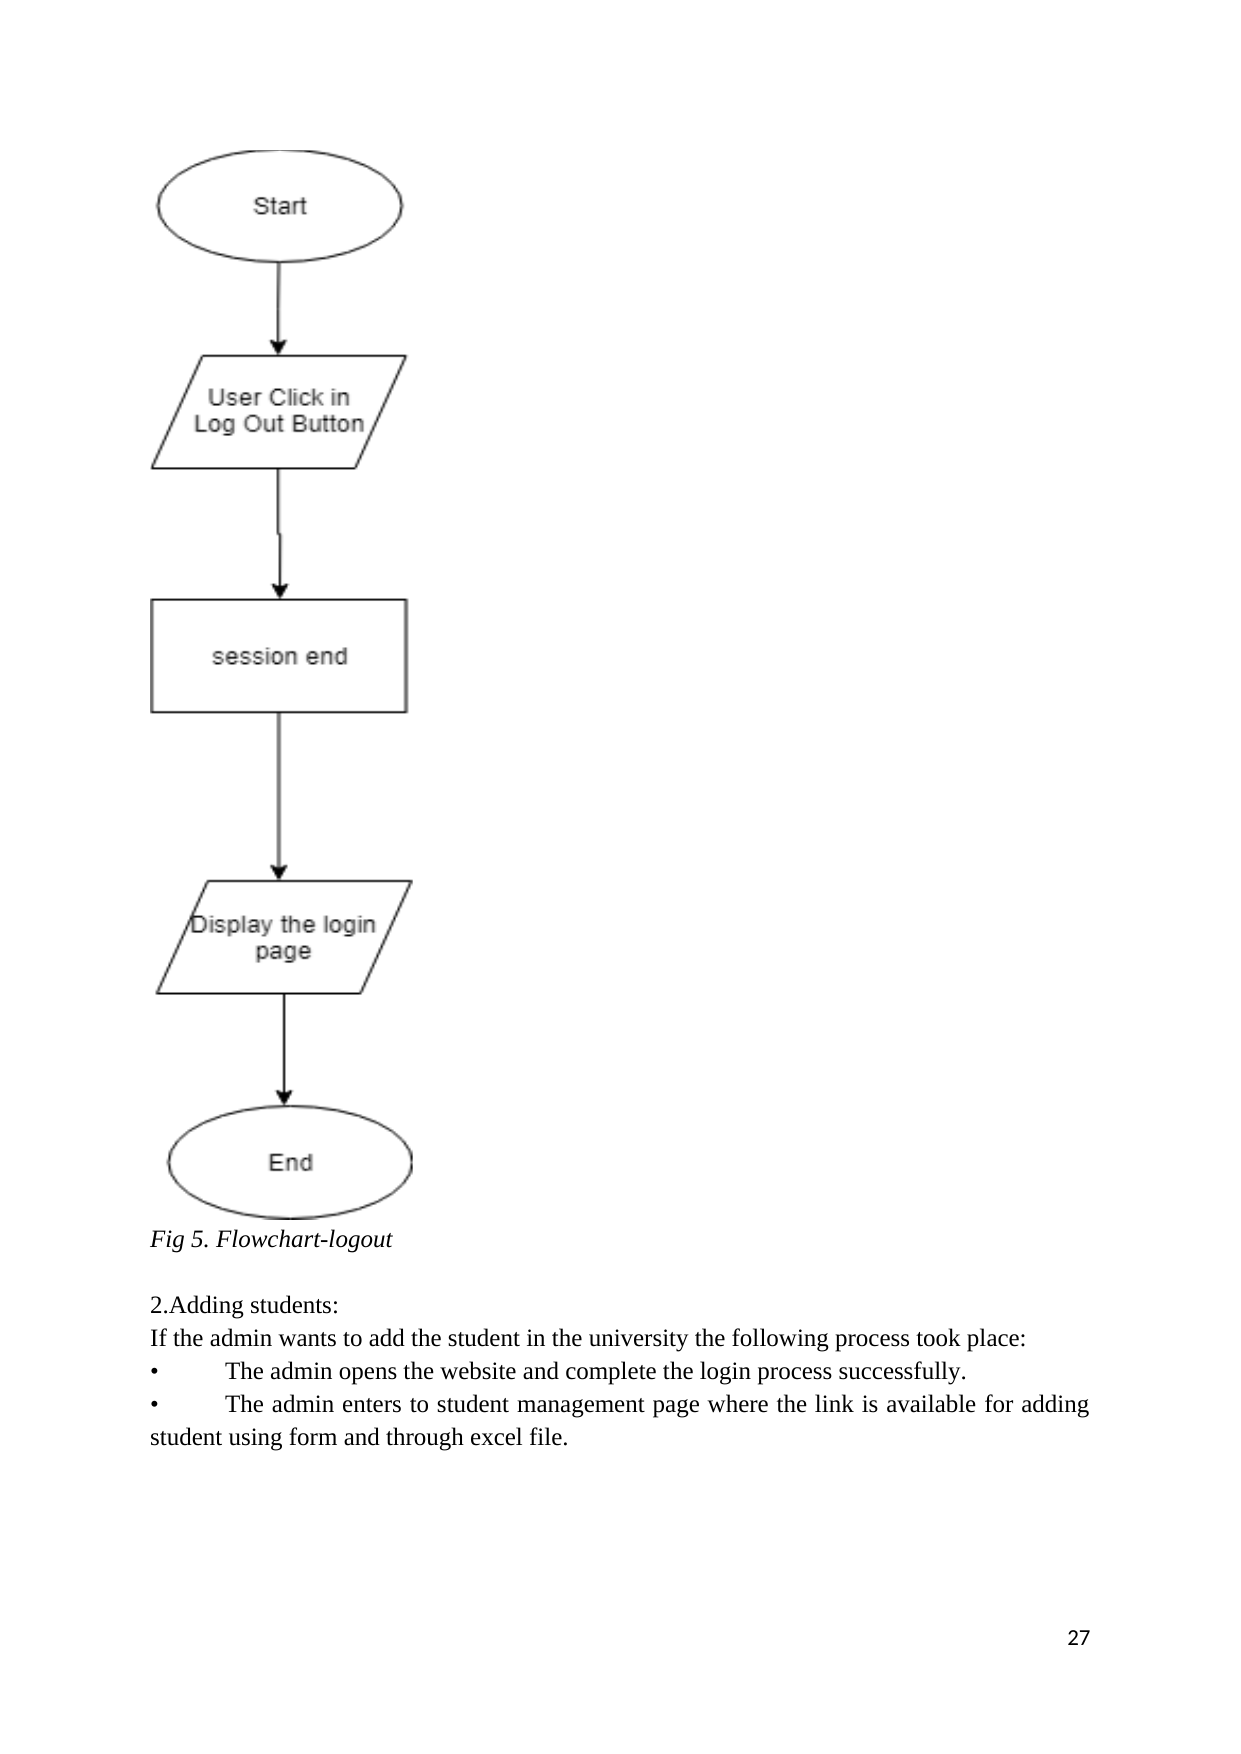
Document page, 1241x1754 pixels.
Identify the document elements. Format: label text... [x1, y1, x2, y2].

text • The admin opens the website and complete the login process successfully. [150, 1356, 1090, 1385]
text 2.Adding students: [150, 1290, 1090, 1319]
text • The admin enters to student management page where the link is available for adding student using form and through excel file. [150, 1389, 1090, 1451]
picture [150, 150, 413, 1220]
text Fig 5. Flowchart-logout [150, 1224, 1090, 1253]
text If the admin wants to add the student in the university the following process took place: [150, 1323, 1090, 1352]
